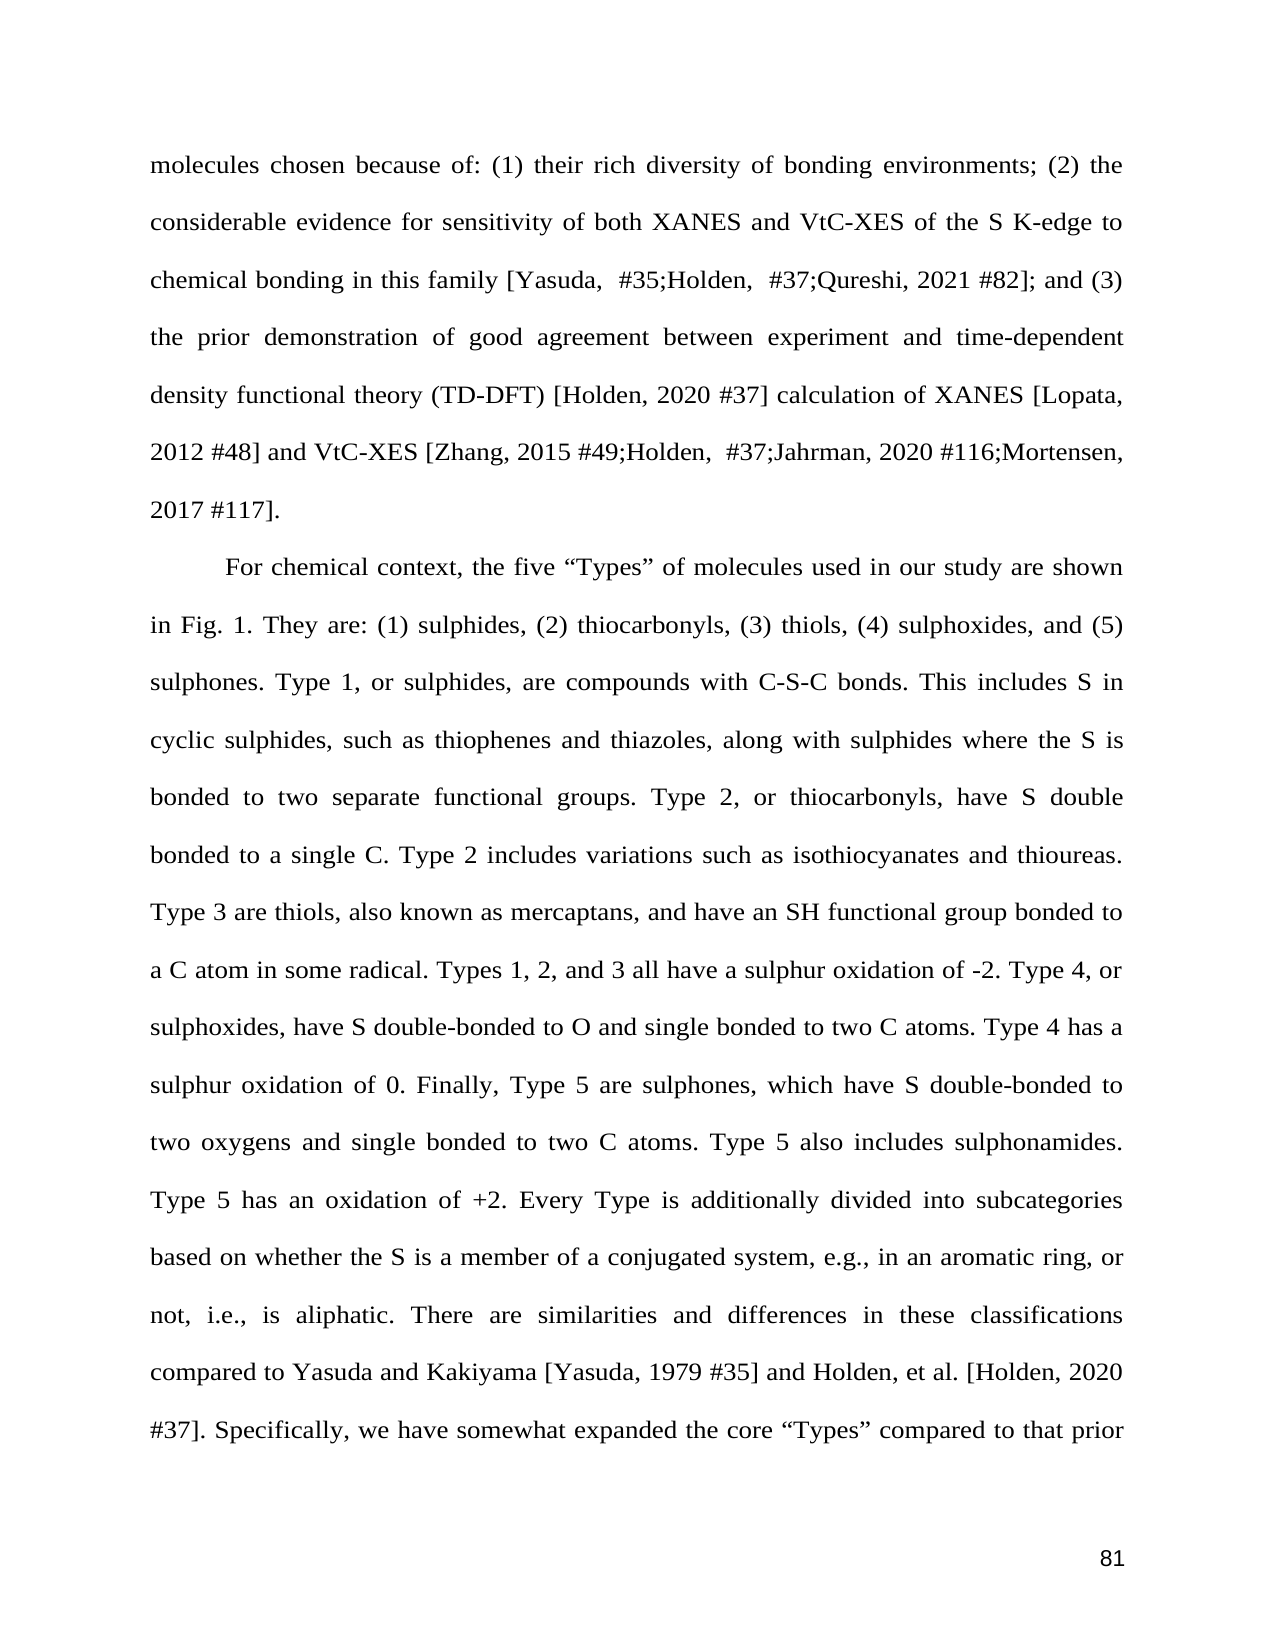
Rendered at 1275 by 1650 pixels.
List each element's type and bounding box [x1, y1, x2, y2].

text [150, 150, 1125, 524]
text [150, 552, 1125, 1444]
